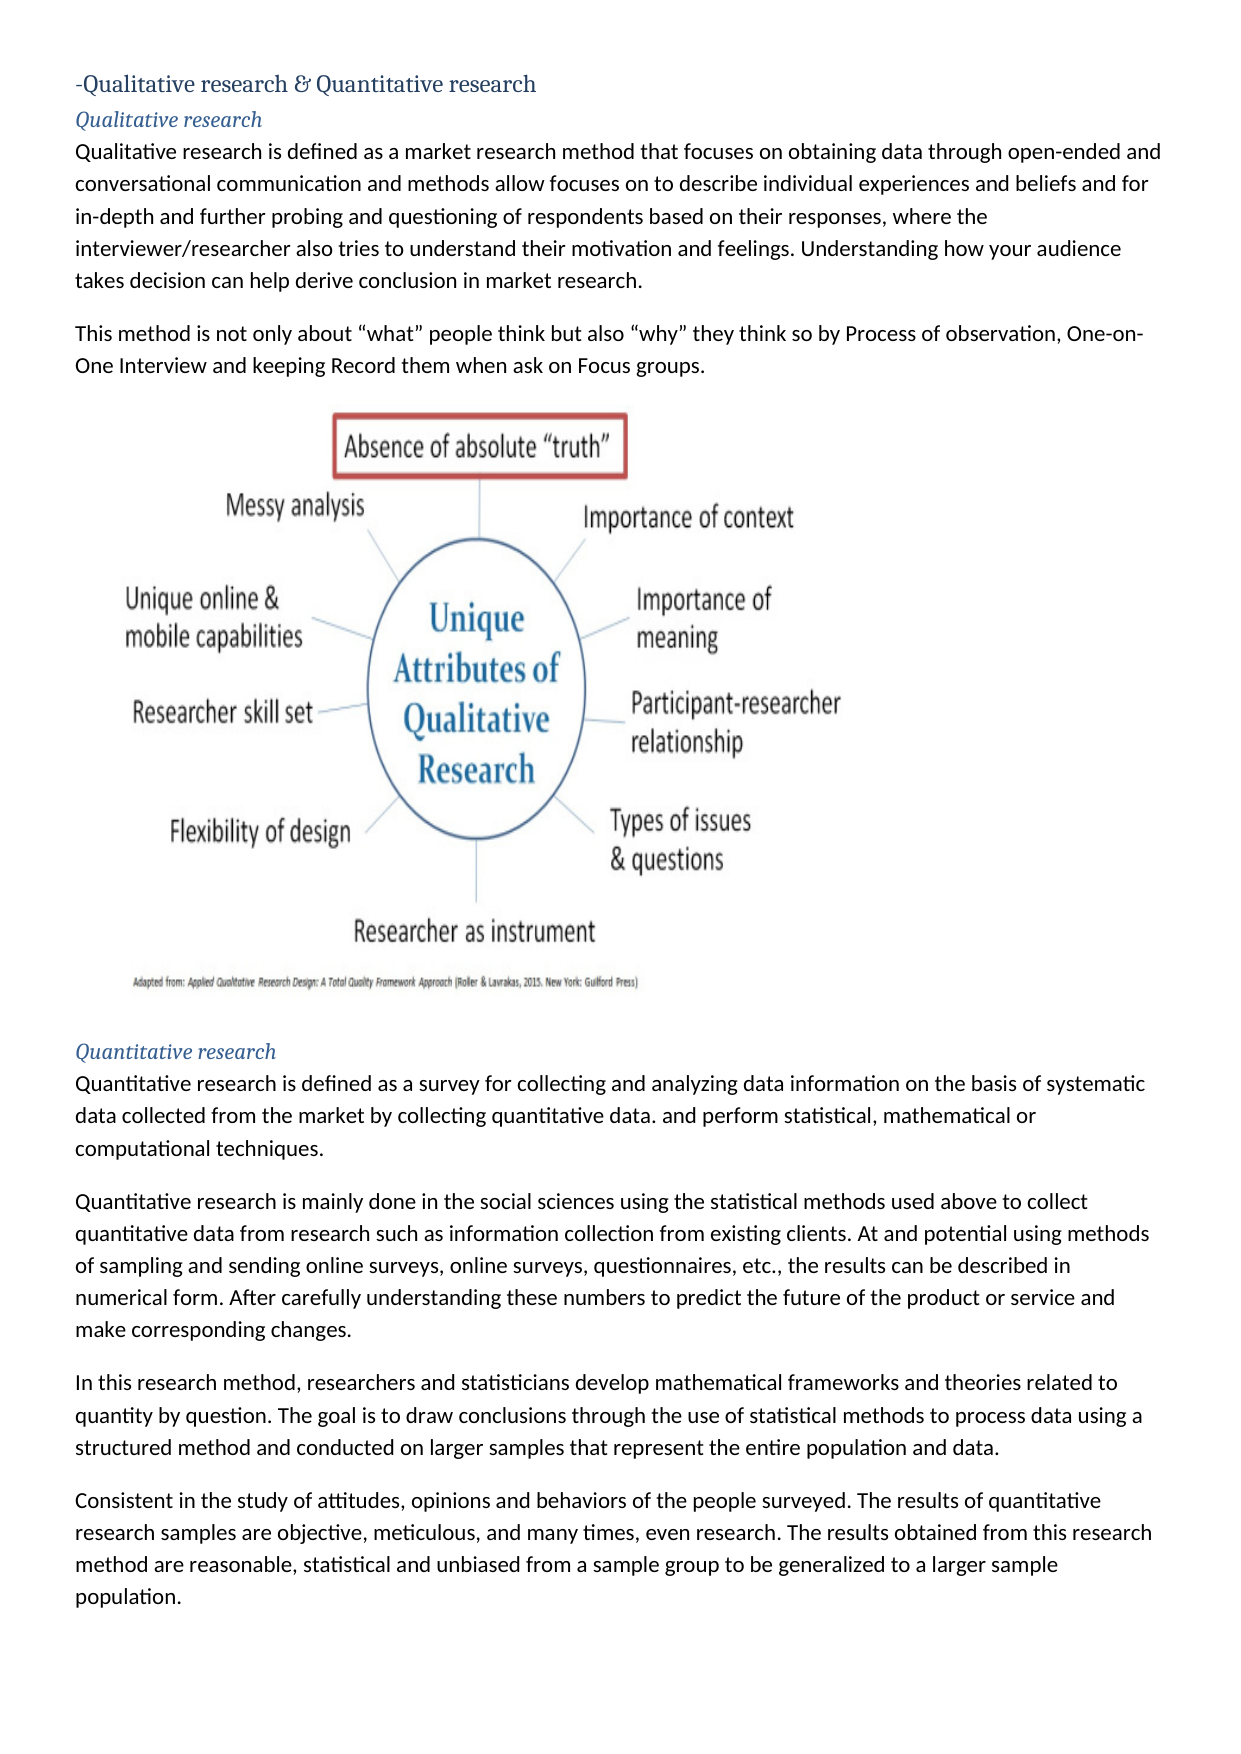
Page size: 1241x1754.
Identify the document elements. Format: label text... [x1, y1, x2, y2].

subtitle -Qualitative research & Quantitative research [75, 70, 1165, 99]
text Quantitative research is defined as a survey for collecting and analyzing data information on the basis of systematic data collected from the market by collecting quantitative data. and perform statistical, mathematical or computational techniques. [75, 1069, 1165, 1162]
text In this research method, researchers and statisticians develop mathematical frameworks and theories related to quantity by question. The goal is to draw conclusions through the use of statistical methods to process data using a structured method and conducted on larger samples that represent the entire population and data. [75, 1368, 1165, 1461]
text Quantitative research is mainly done in the social sciences using the statistical methods used above to collect quantitative data from research such as information collection from existing clients. At and potential using methods of sampling and sending online surveys, online surveys, questionnaires, etc., the results can be described in numerical form. After carefully understanding these numbers to predict the future of the product or service and make corresponding changes. [75, 1187, 1165, 1343]
text This method is not only about “what” people think but also “why” they think so by Process of observation, One-on-One Interview and keeping Record them when ask on Focus groups. [75, 319, 1165, 379]
subtitle Quantitative research [75, 1039, 1165, 1066]
text Qualitative research is defined as a market research method that focuses on obtaining data through open-ended and conversational communication and methods allow focuses on to describe individual experiences and beliefs and for in-depth and further probing and questioning of respondents based on their responses, where the interviewer/researcher also tries to understand their motivation and feelings. Understanding how your audience takes decision can help derive conclusion in market research. [75, 137, 1165, 294]
text Consistent in the study of attitudes, opinions and behaviors of the people surveyed. The results of quantitative research samples are objective, meticulous, and many times, even research. The results obtained from this research method are reasonable, statistical and unbiased from a sample group to be generalized to a larger sample population. [75, 1486, 1165, 1611]
subtitle Qualitative research [75, 107, 1165, 133]
picture [112, 404, 849, 1005]
